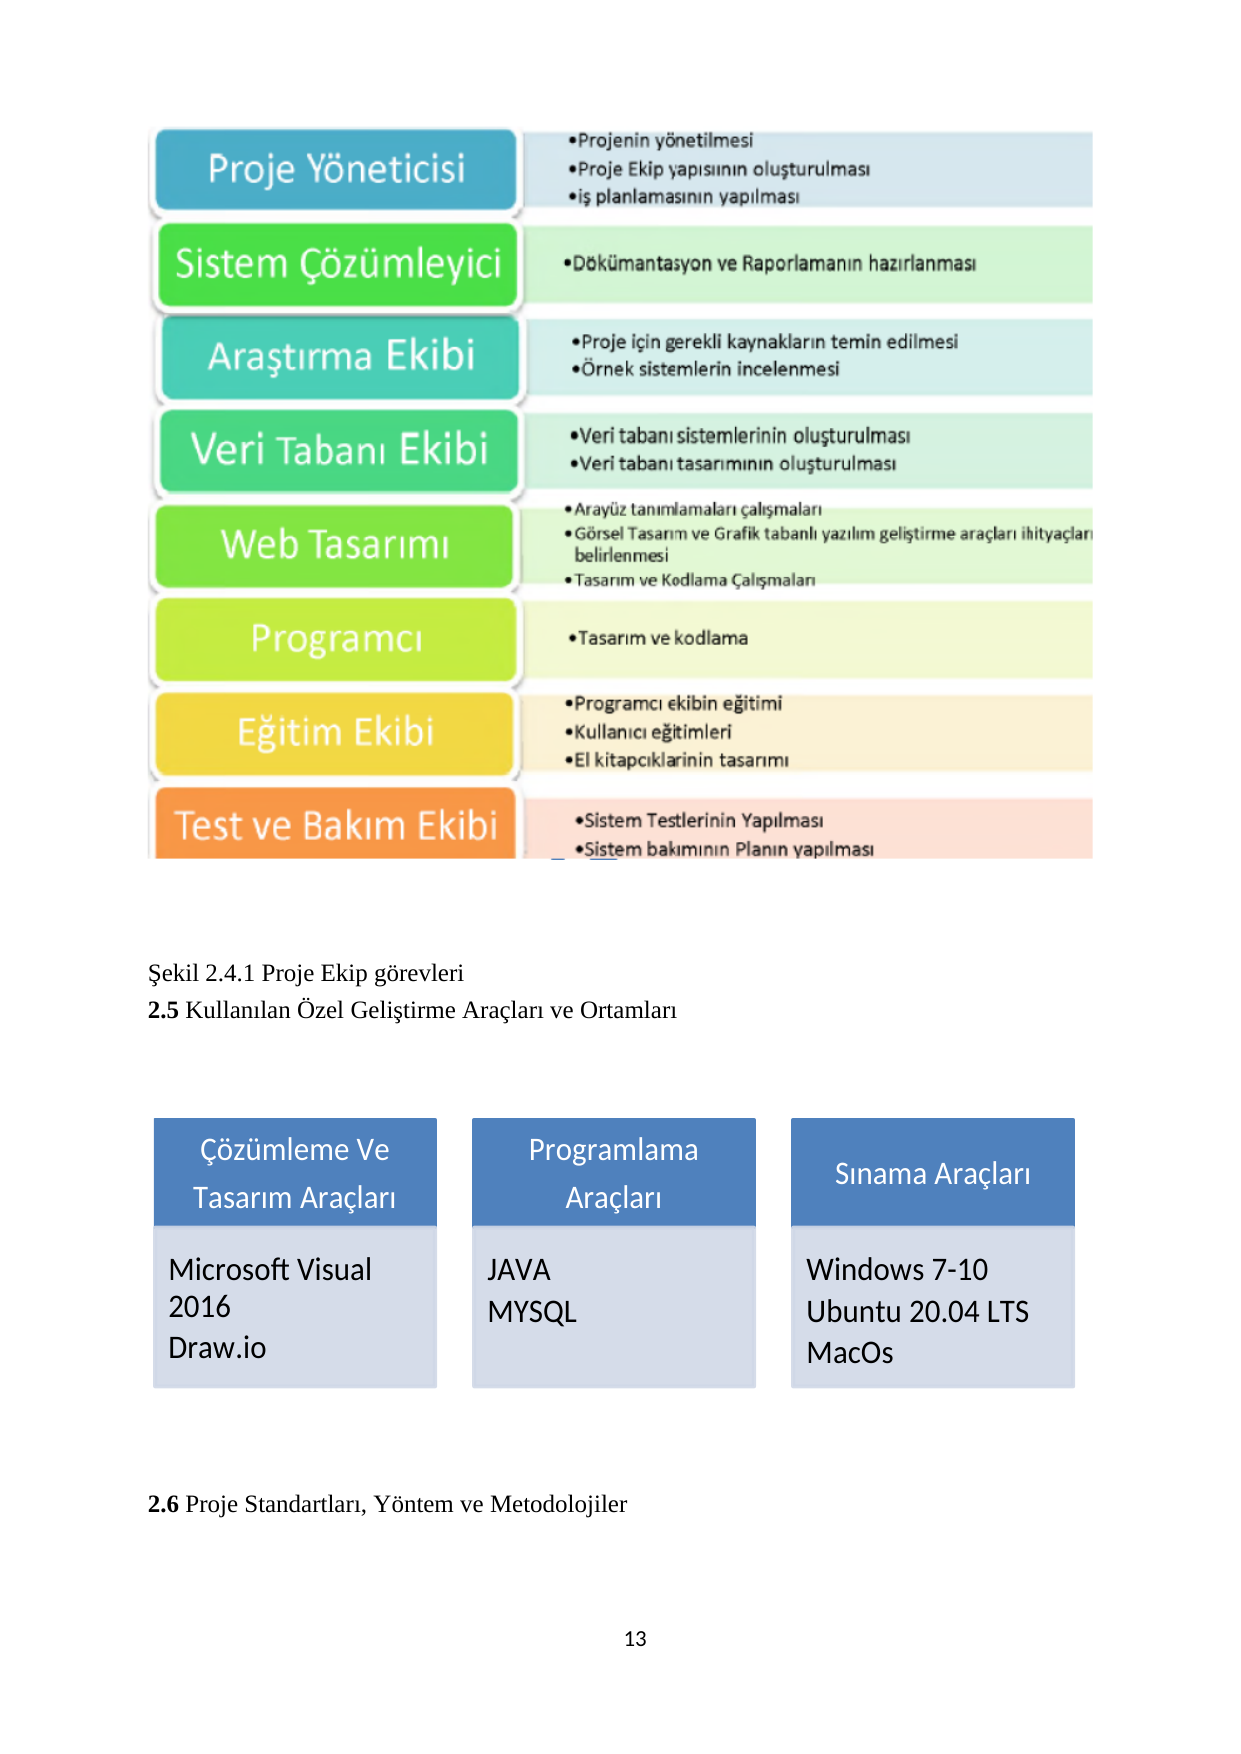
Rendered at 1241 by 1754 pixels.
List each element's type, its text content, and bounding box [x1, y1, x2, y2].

subtitle 2.6 Proje Standartları, Yöntem ve Metodolojiler [148, 1489, 1122, 1518]
subtitle Şekil 2.4.1 Proje Ekip görevleri [148, 958, 1122, 987]
subtitle 2.5 Kullanılan Özel Geliştirme Araçları ve Ortamları [148, 995, 1122, 1024]
picture [147, 118, 1093, 860]
